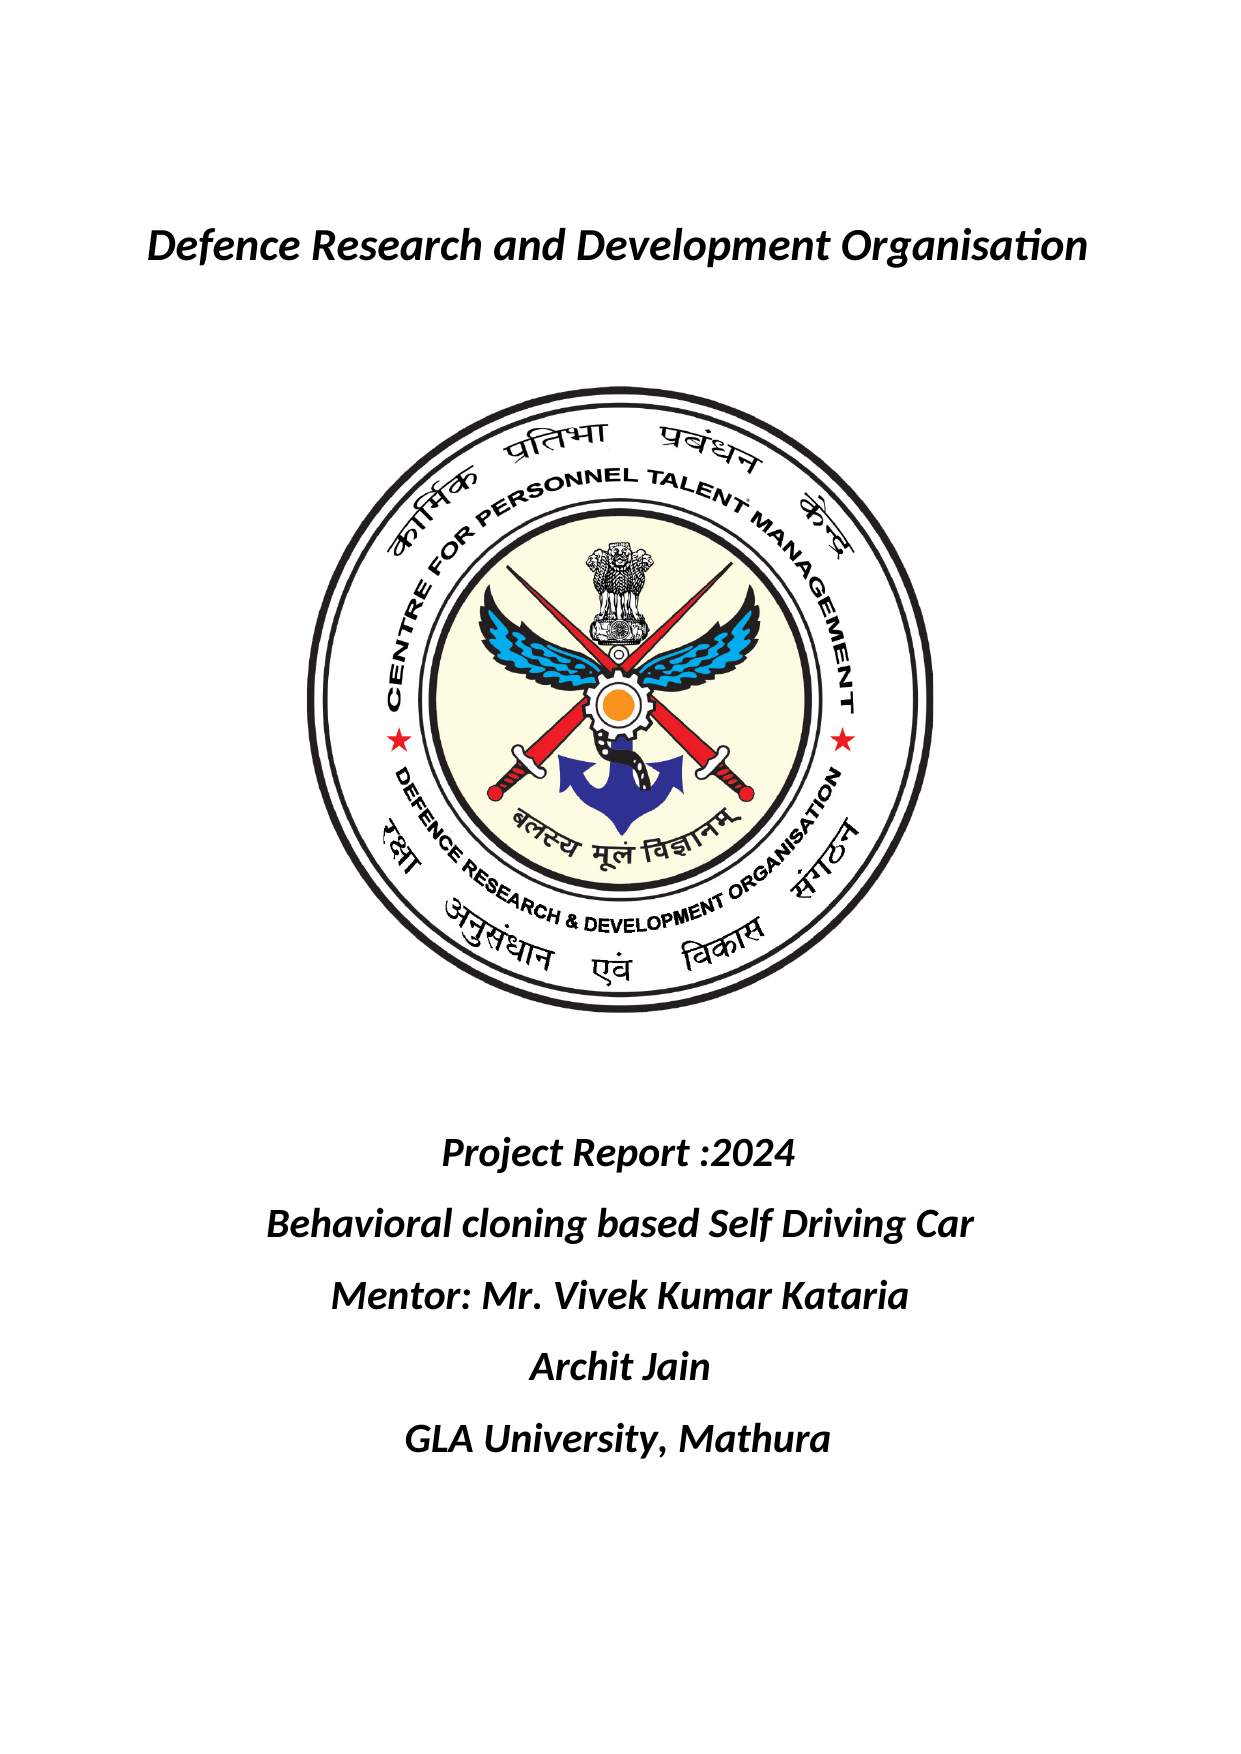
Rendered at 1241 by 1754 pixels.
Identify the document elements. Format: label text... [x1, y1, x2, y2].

text Behavioral cloning based Self Driving Car [75, 1197, 1165, 1248]
picture [306, 386, 934, 1013]
text Defence Research and Development Organisation [75, 216, 1165, 272]
text GLA University, Mathura [75, 1412, 1165, 1463]
text Mentor: Mr. Vivek Kumar Kataria [75, 1269, 1165, 1319]
text Project Report :2024 [75, 1126, 1165, 1176]
text Archit Jain [75, 1340, 1165, 1391]
